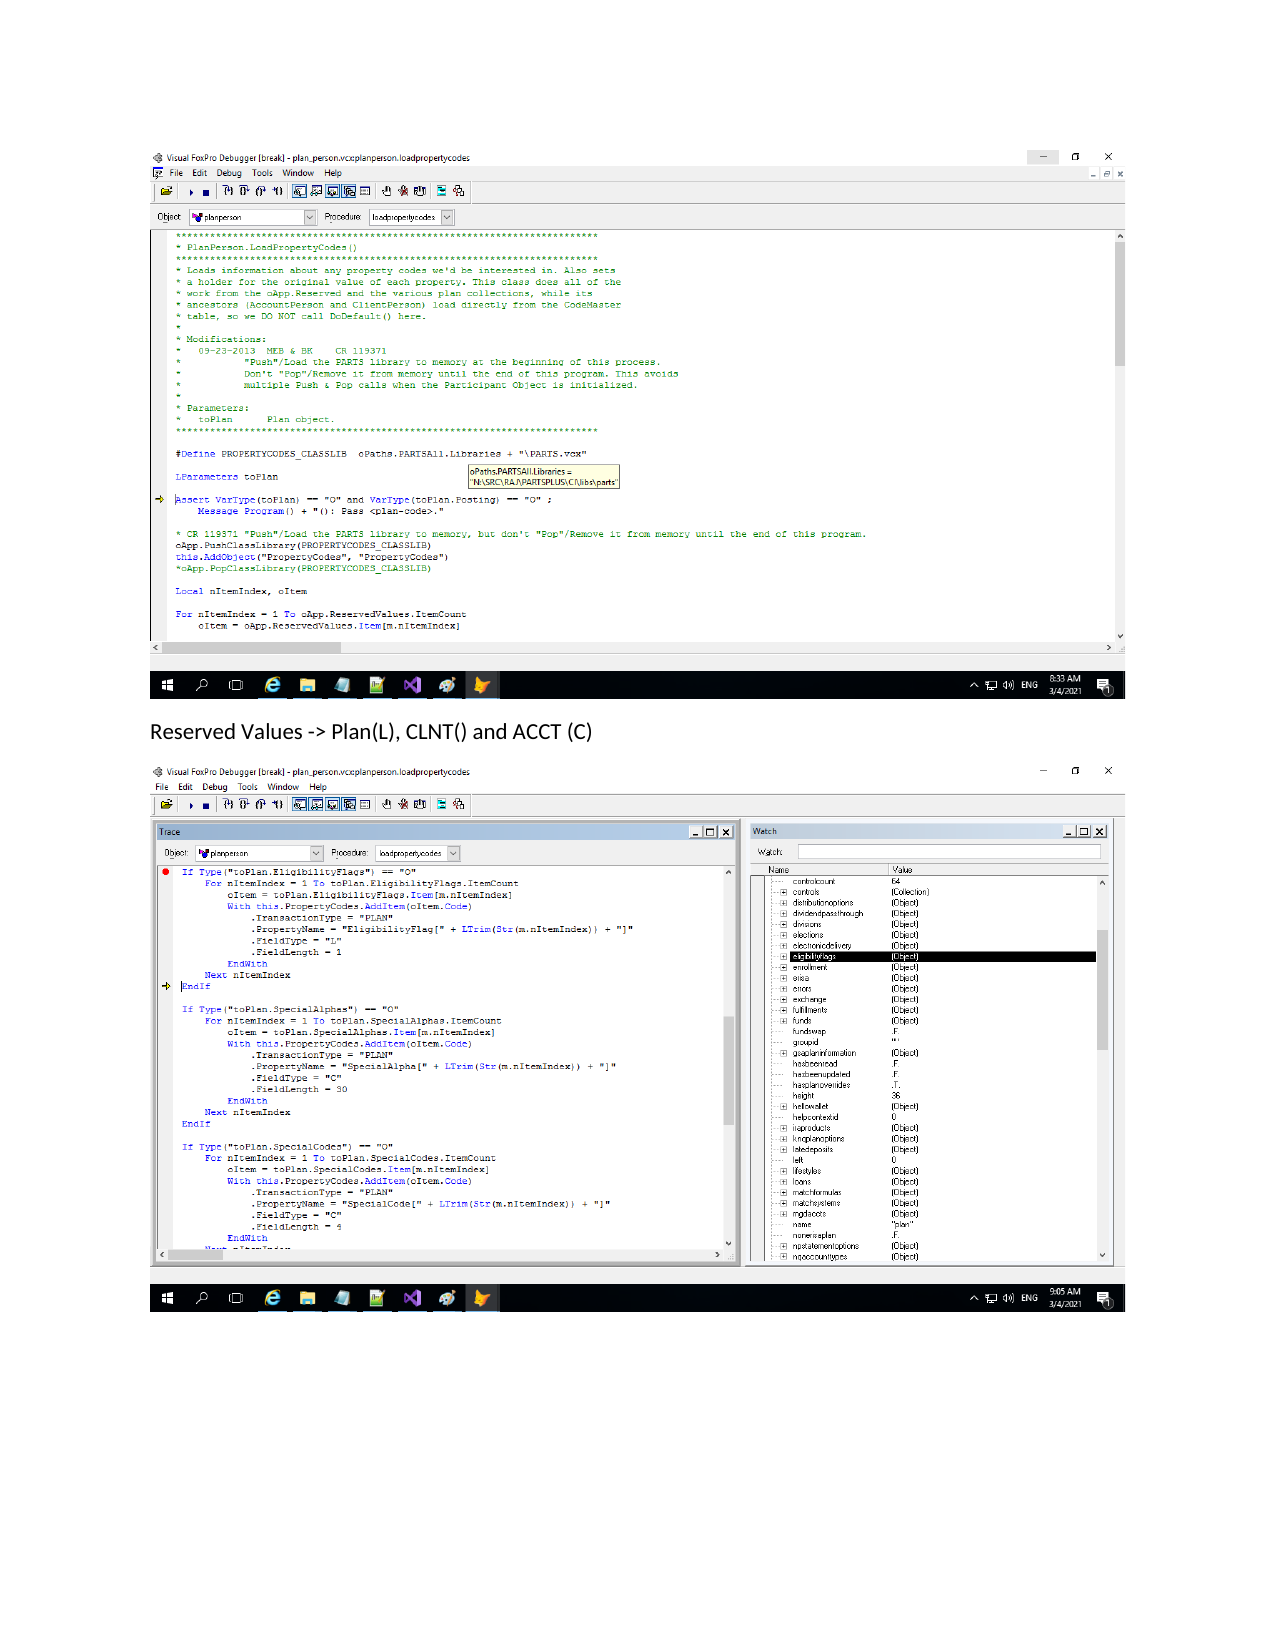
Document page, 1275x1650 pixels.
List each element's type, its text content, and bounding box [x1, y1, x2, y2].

picture [150, 150, 1125, 699]
text Reserved Values -> Plan(L), CLNT() and ACCT (C) [150, 717, 1125, 745]
picture [150, 763, 1125, 1312]
